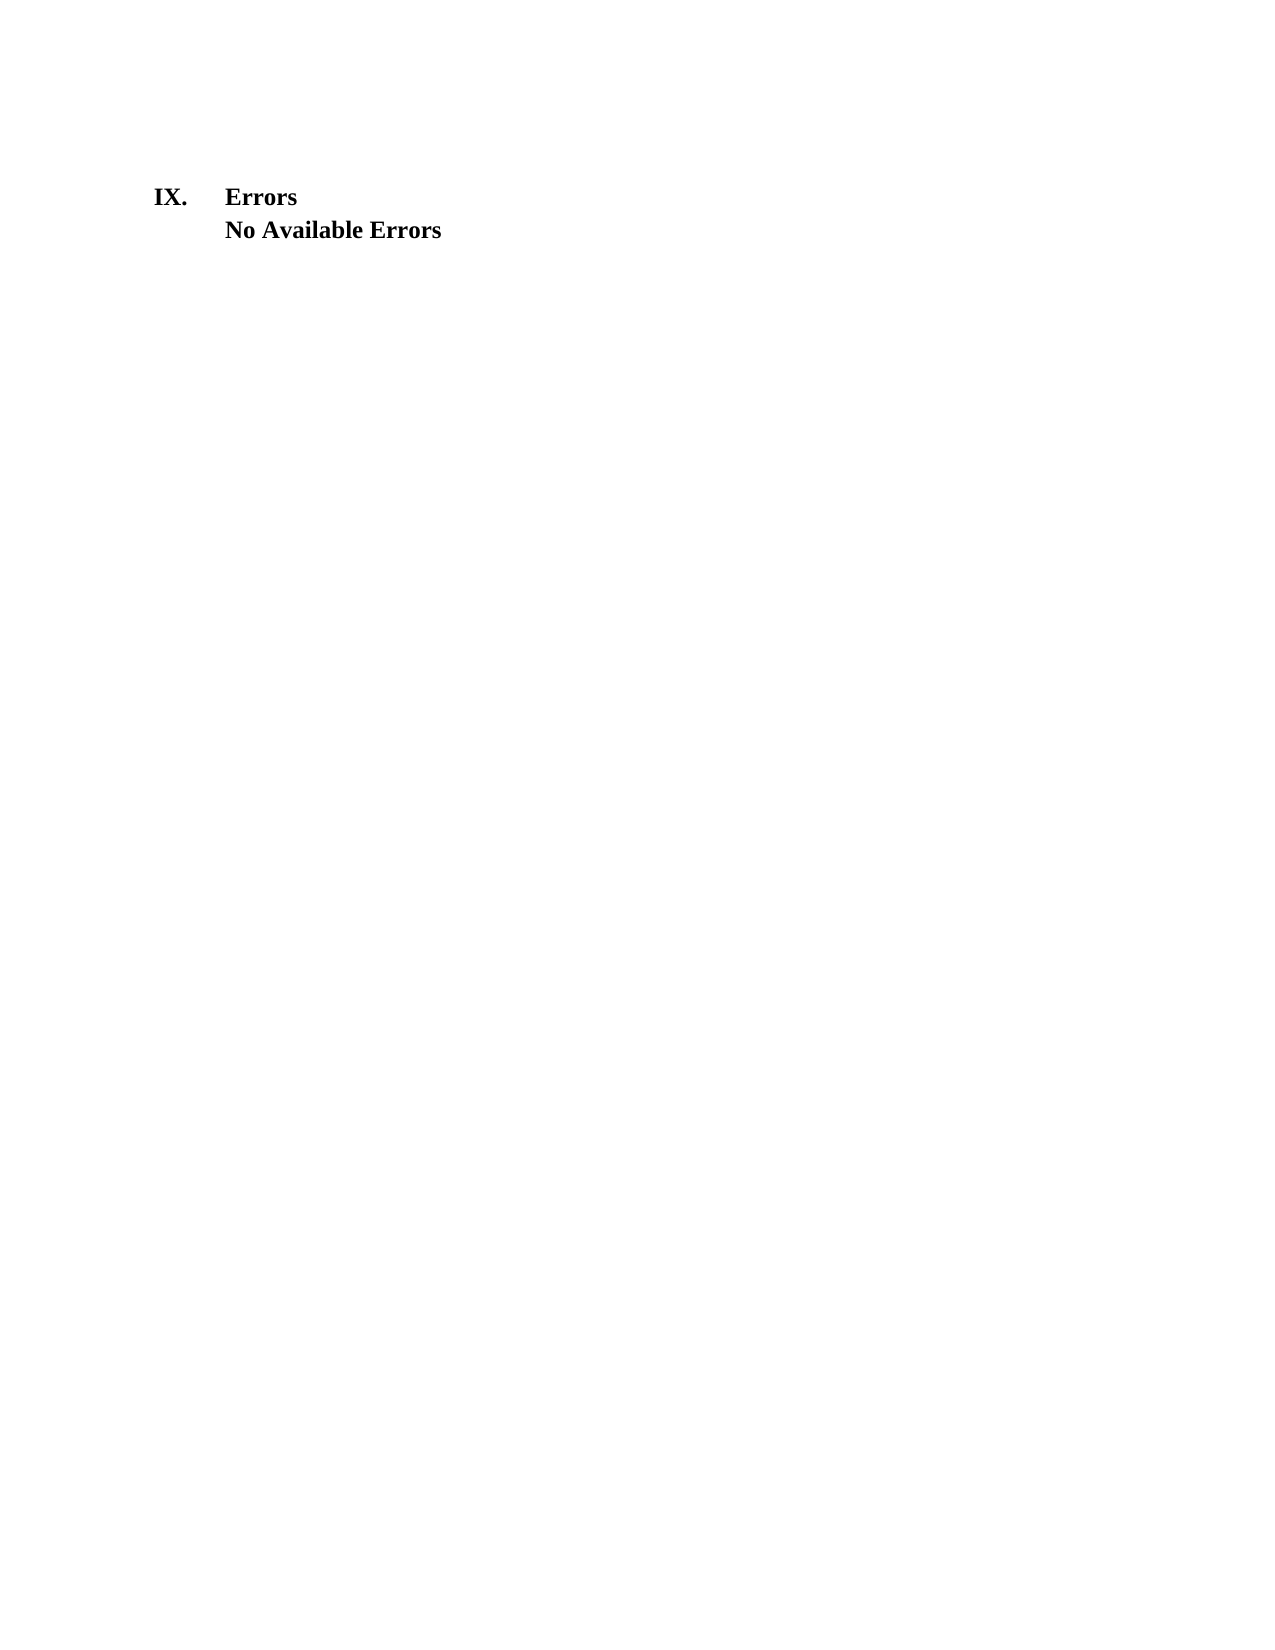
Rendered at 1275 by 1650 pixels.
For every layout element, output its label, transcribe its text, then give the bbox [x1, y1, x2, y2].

list No Available Errors [225, 215, 1125, 244]
list Errors [187, 182, 1125, 211]
